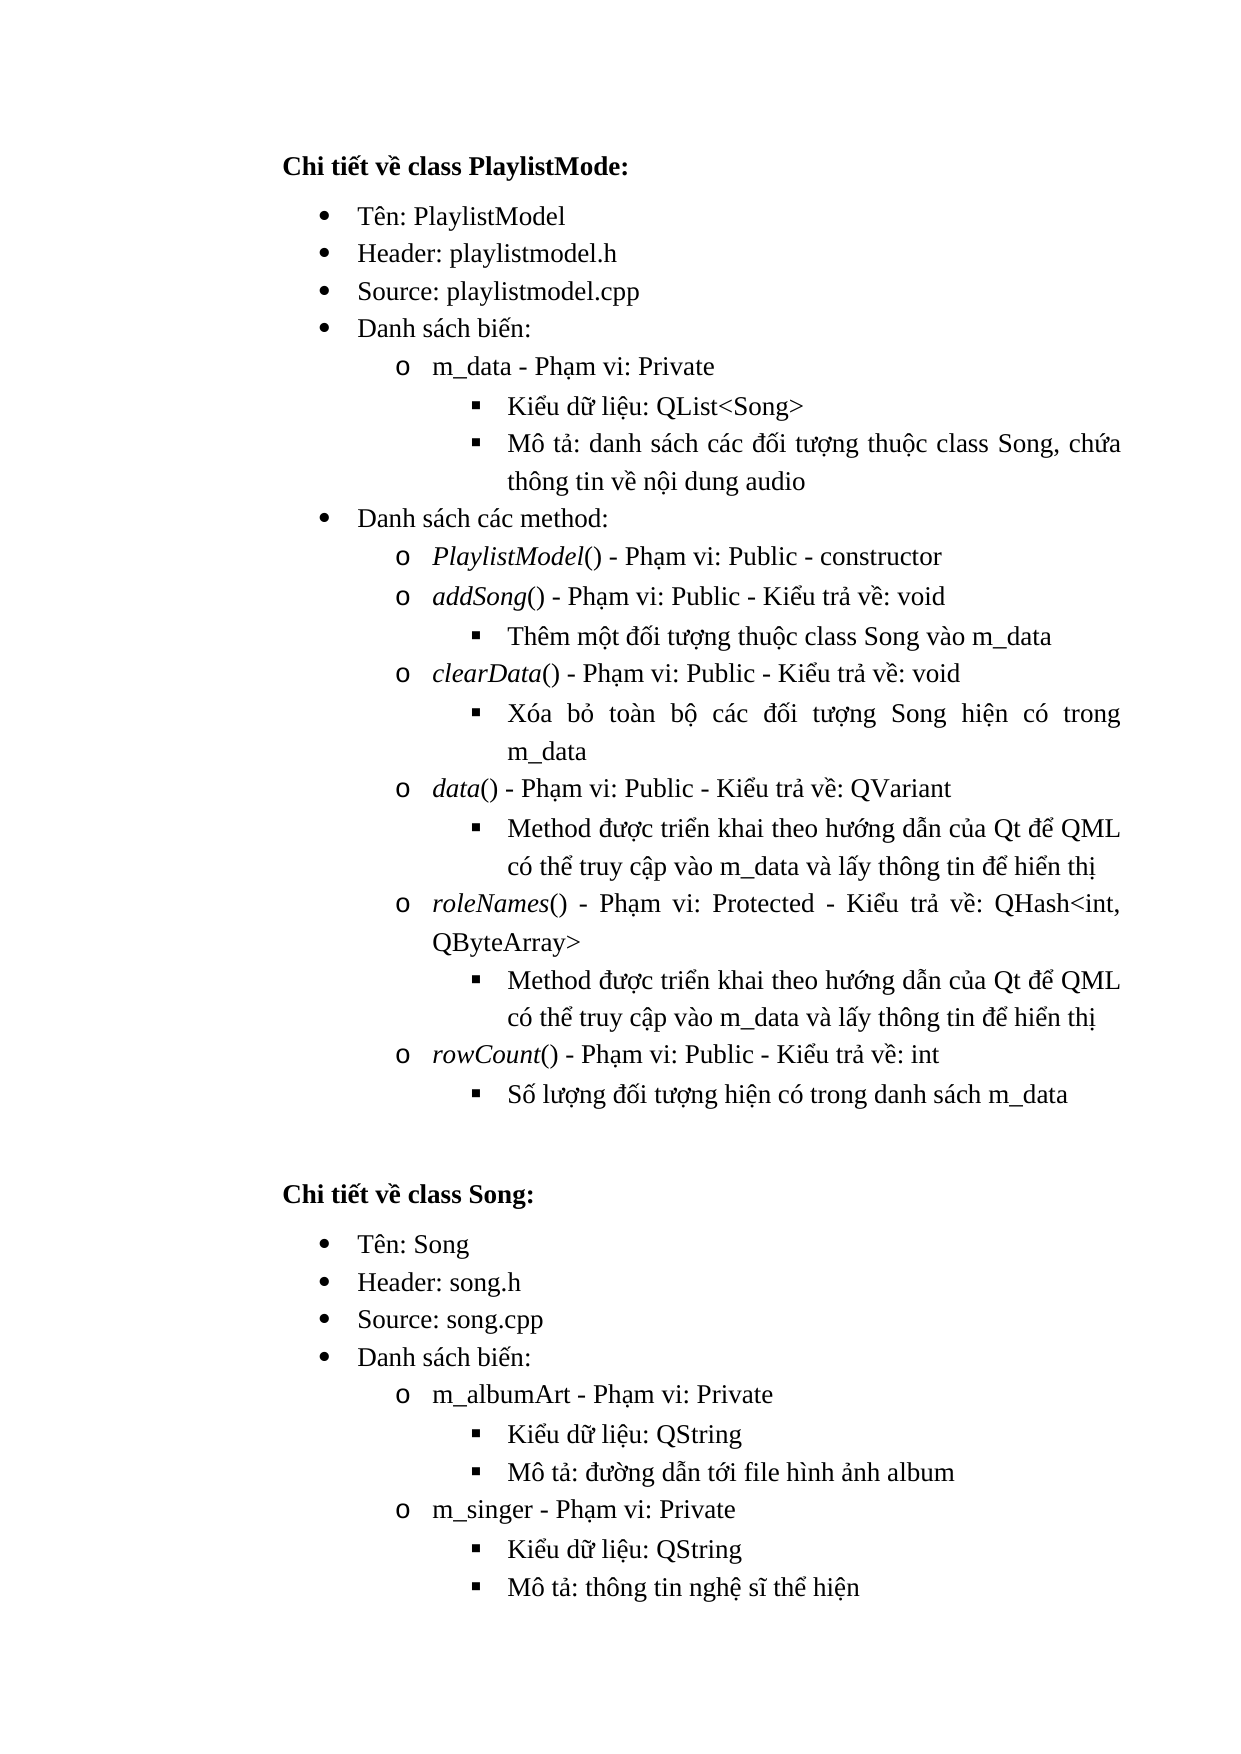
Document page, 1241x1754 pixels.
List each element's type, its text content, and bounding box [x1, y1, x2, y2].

list addSong() - Phạm vi: Public - Kiểu trả về: void [394, 580, 1122, 613]
list data() - Phạm vi: Public - Kiểu trả về: QVariant [394, 772, 1122, 806]
list Danh sách biến: [319, 312, 1122, 343]
list Method được triển khai theo hướng dẫn của Qt để QML có thể truy cập vào m_data và lấy thông tin để hiển thị [469, 812, 1122, 881]
list Source: playlistmodel.cpp [319, 275, 1122, 306]
list Header: song.h [319, 1266, 1122, 1297]
list Danh sách biến: [319, 1341, 1122, 1372]
list Tên: Song [319, 1228, 1122, 1259]
list Mô tả: đường dẫn tới file hình ảnh album [469, 1456, 1122, 1487]
list Kiểu dữ liệu: QString [469, 1533, 1122, 1564]
list m_data - Phạm vi: Private [394, 350, 1122, 383]
list Thêm một đối tượng thuộc class Song vào m_data [469, 620, 1122, 651]
list clearData() - Phạm vi: Public - Kiểu trả về: void [394, 657, 1122, 691]
text Chi tiết về class PlaylistMode: [282, 150, 1122, 181]
list Kiểu dữ liệu: QString [469, 1418, 1122, 1449]
list Xóa bỏ toàn bộ các đối tượng Song hiện có trong m_data [469, 697, 1122, 766]
text Chi tiết về class Song: [282, 1178, 1122, 1209]
list m_albumArt - Phạm vi: Private [394, 1378, 1122, 1412]
list Mô tả: thông tin nghệ sĩ thể hiện [469, 1571, 1122, 1602]
list Số lượng đối tượng hiện có trong danh sách m_data [469, 1078, 1122, 1110]
list Source: song.cpp [319, 1303, 1122, 1334]
list Method được triển khai theo hướng dẫn của Qt để QML có thể truy cập vào m_data và lấy thông tin để hiển thị [469, 964, 1122, 1032]
list Header: playlistmodel.h [319, 237, 1122, 268]
list PlaylistModel() - Phạm vi: Public - constructor [394, 539, 1122, 573]
list roleNames() - Phạm vi: Protected - Kiểu trả về: QHash<int, QByteArray> [394, 887, 1122, 958]
list Kiểu dữ liệu: QList<Song> [469, 390, 1122, 421]
list Tên: PlaylistModel [319, 200, 1122, 231]
list Mô tả: danh sách các đối tượng thuộc class Song, chứa thông tin về nội dung audio [469, 427, 1122, 496]
list Danh sách các method: [319, 502, 1122, 533]
list m_singer - Phạm vi: Private [394, 1493, 1122, 1527]
list rowCount() - Phạm vi: Public - Kiểu trả về: int [394, 1038, 1122, 1072]
